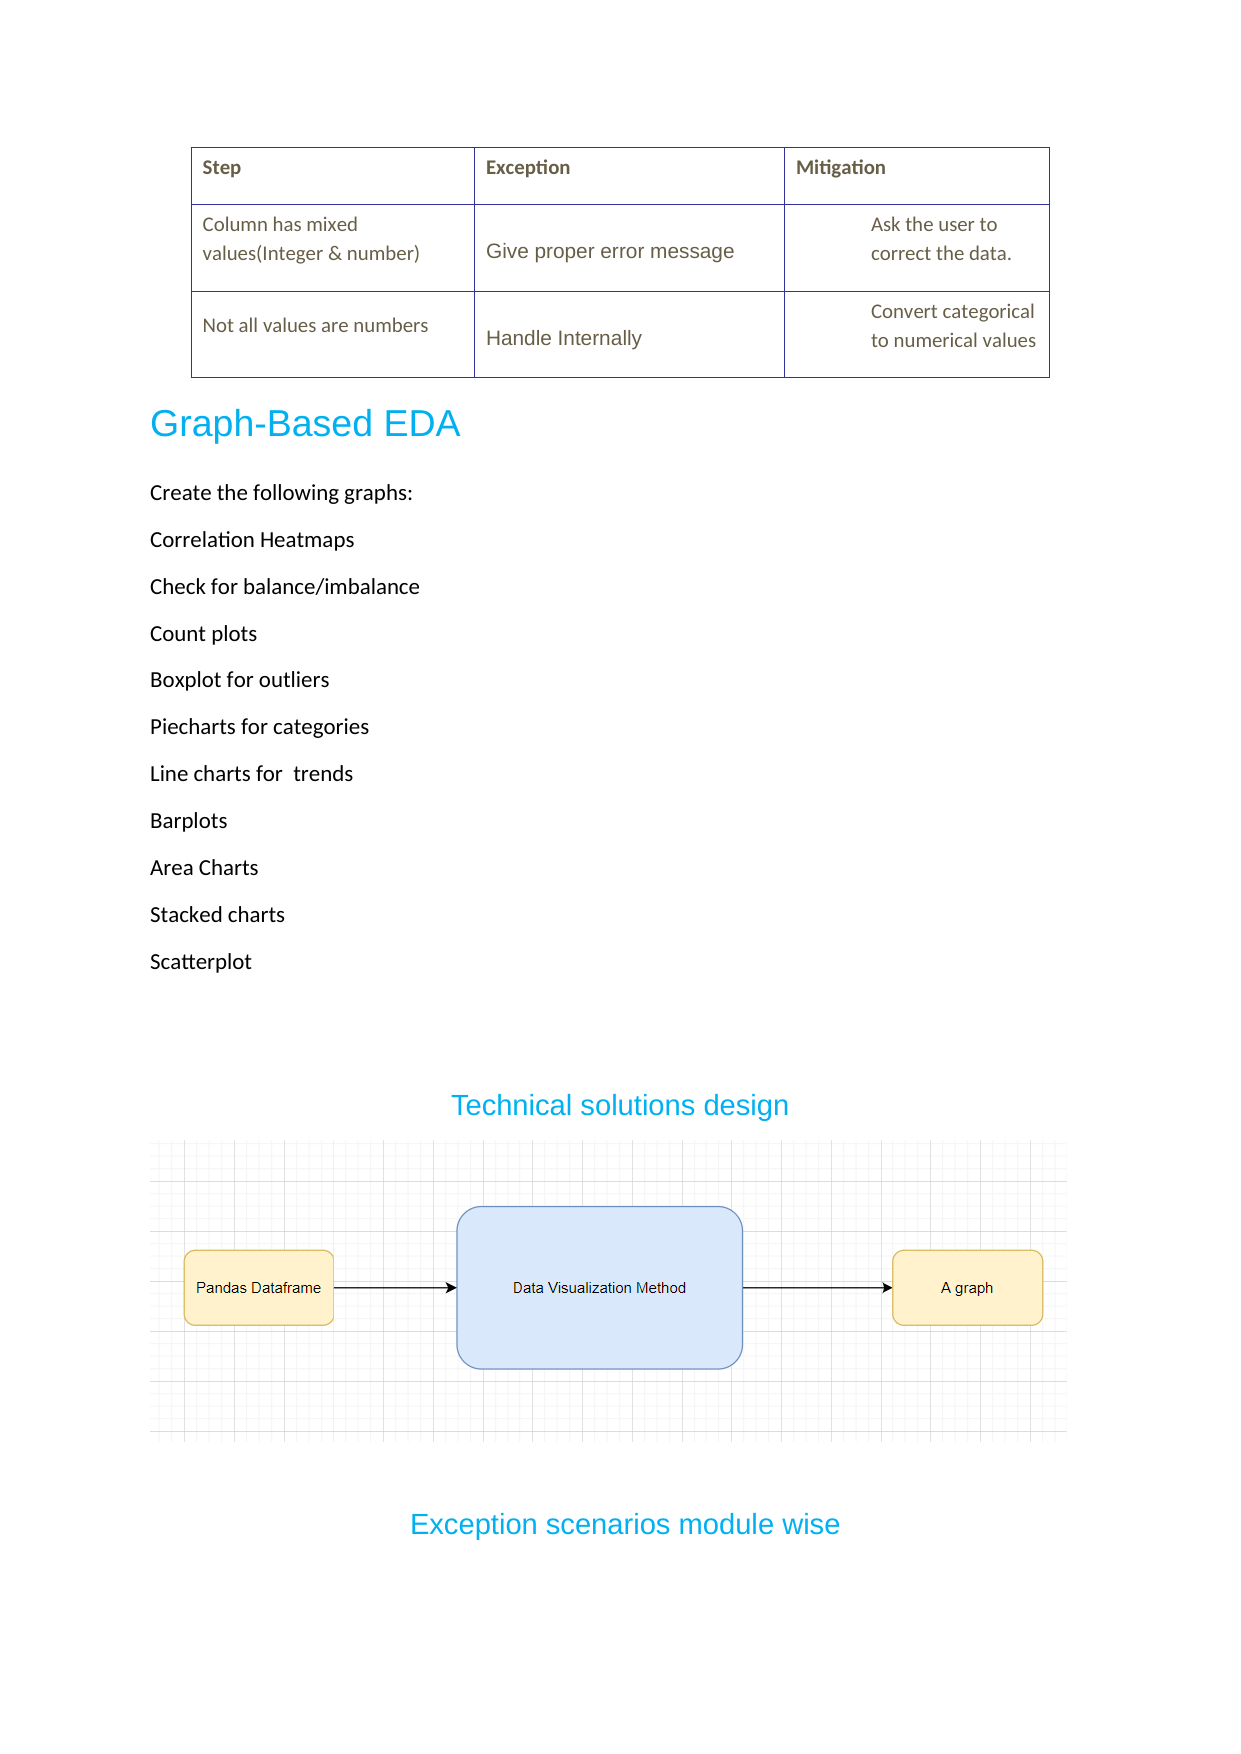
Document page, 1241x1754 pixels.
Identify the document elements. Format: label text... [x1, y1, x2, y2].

text Create the following graphs: [150, 478, 1090, 506]
table_header Exception [475, 148, 784, 204]
table_cell Handle Internally [475, 292, 784, 377]
table_header Mitigation [785, 148, 1049, 204]
text Exception scenarios module wise [150, 1507, 1090, 1541]
table_cell Convert categorical to numerical values [785, 292, 1049, 377]
text Piecharts for categories [150, 712, 1090, 741]
text Check for balance/imbalance [150, 572, 1090, 600]
picture [150, 1140, 1067, 1442]
text Scatterplot [150, 947, 1090, 975]
table_header Step [192, 148, 474, 204]
text Line charts for trends [150, 759, 1090, 787]
text Count plots [150, 619, 1090, 647]
text Barplots [150, 806, 1090, 834]
text Boxplot for outliers [150, 666, 1090, 694]
table_cell Column has mixed values(Integer & number) [192, 205, 474, 291]
table_cell Ask the user to correct the data. [785, 205, 1049, 291]
table_cell Give proper error message [475, 205, 784, 291]
table_cell Not all values are numbers [192, 292, 474, 377]
text Area Charts [150, 853, 1090, 881]
text Correlation Heatmaps [150, 525, 1090, 553]
subtitle Graph-Based EDA [150, 175, 1090, 444]
text Technical solutions design [150, 1087, 1090, 1121]
text Stacked charts [150, 900, 1090, 928]
